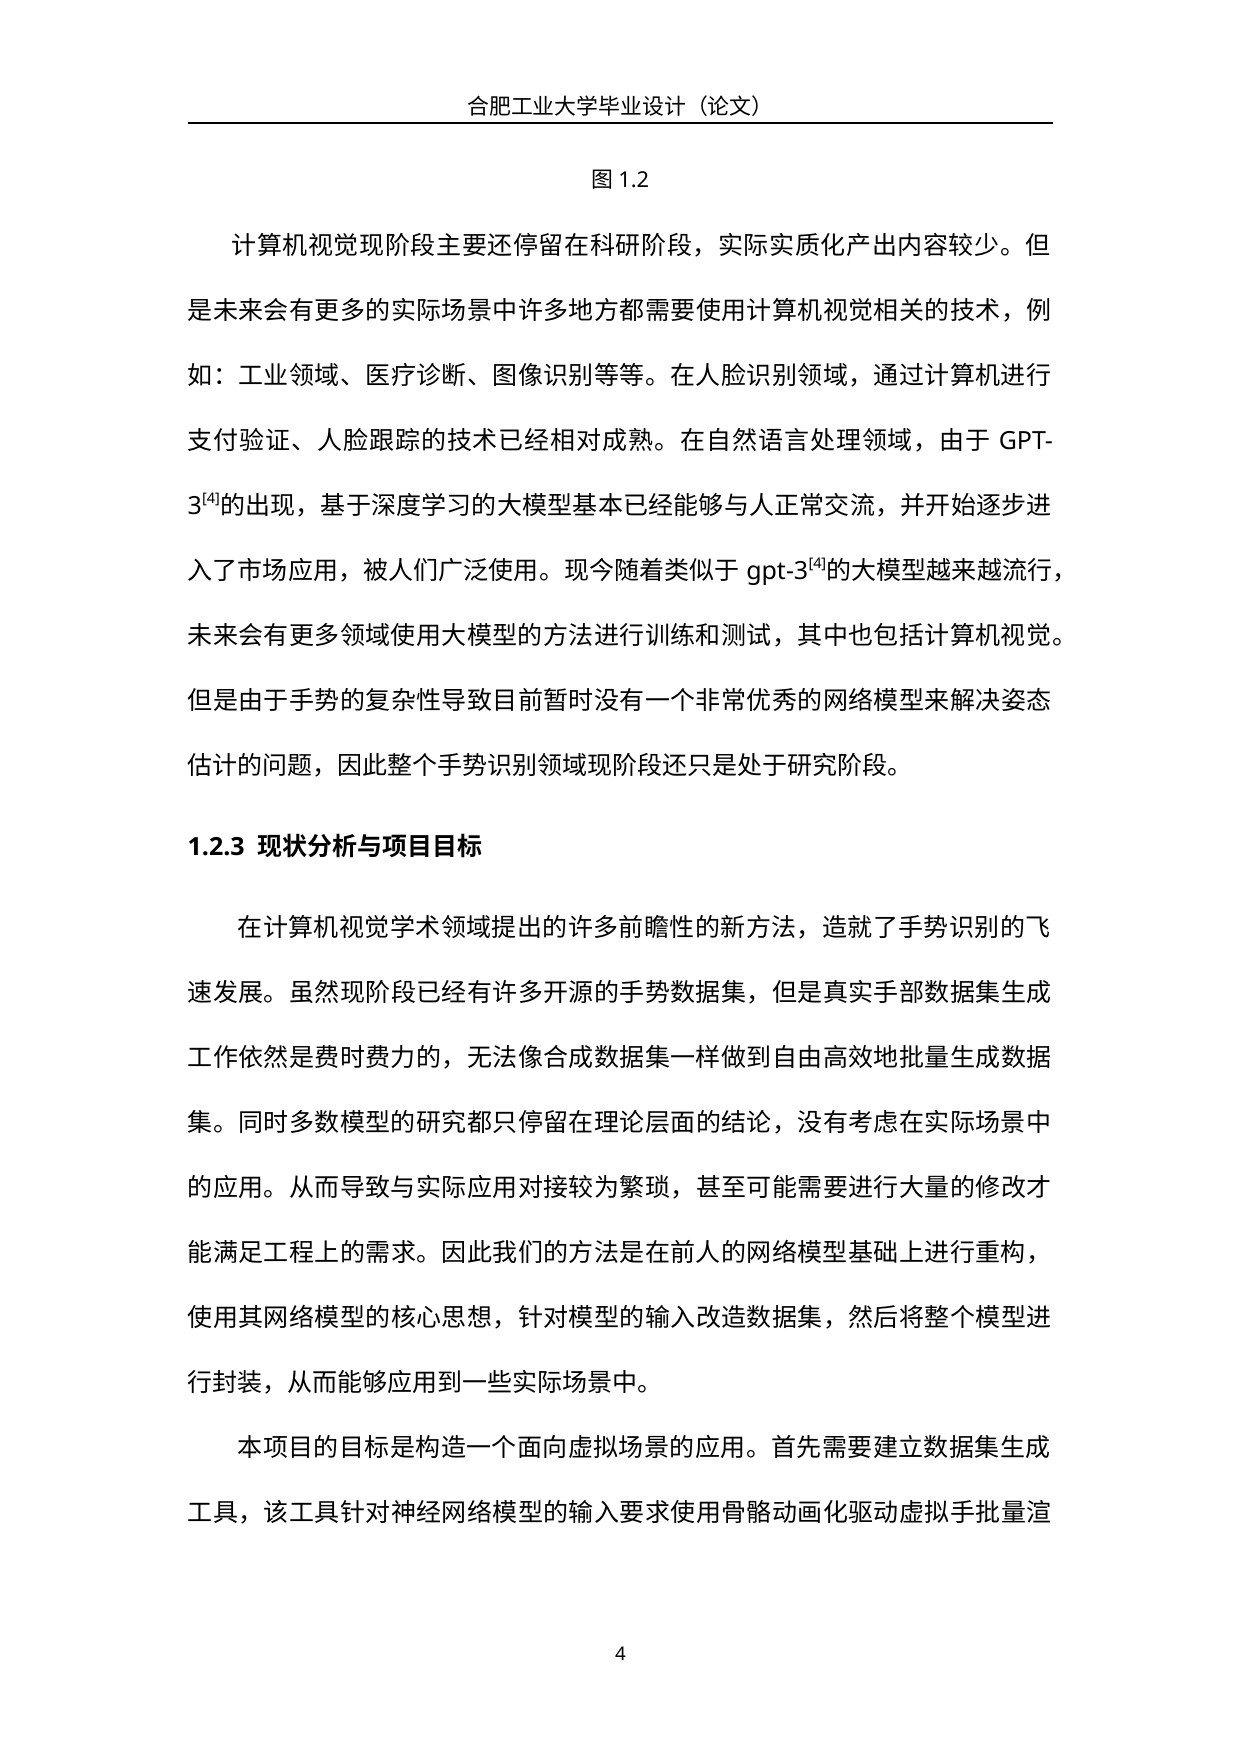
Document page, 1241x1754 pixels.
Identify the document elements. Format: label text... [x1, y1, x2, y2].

subtitle 1.2.3 现状分析与项目目标 [187, 812, 1053, 877]
text 图 1.2 [187, 162, 1053, 194]
text 在计算机视觉学术领域提出的许多前瞻性的新方法，造就了手势识别的飞速发展。虽然现阶段已经有许多开源的手势数据集，但是真实手部数据集生成工作依然是费时费力的，无法像合成数据集一样做到自由高效地批量生成数据集。同时多数模型的研究都只停留在理论层面的结论，没有考虑在实际场景中的应用。从而导致与实际应用对接较为繁琐，甚至可能需要进行大量的修改才能满足工程上的需求。因此我们的方法是在前人的网络模型基础上进行重构，使用其网络模型的核心思想，针对模型的输入改造数据集，然后将整个模型进行封装，从而能够应用到一些实际场景中。 [187, 893, 1053, 1413]
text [187, 1413, 1053, 1543]
text 计算机视觉现阶段主要还停留在科研阶段，实际实质化产出内容较少。但是未来会有更多的实际场景中许多地方都需要使用计算机视觉相关的技术，例如：工业领域、医疗诊断、图像识别等等。在人脸识别领域，通过计算机进行支付验证、人脸跟踪的技术已经相对成熟。在自然语言处理领域，由于GPT-3[7]的出现，基于深度学习的大模型基本已经能够与人正常交流，并开始逐步进入了市场应用，被人们广泛使用。现今随着类似于gpt-3[7]的大模型越来越流行，未来会有更多领域使用大模型的方法进行训练和测试，其中也包括计算机视觉。但是由于手势的复杂性导致目前暂时没有一个非常优秀的网络模型来解决姿态估计的问题，因此整个手势识别领域现阶段还只是处于研究阶段。 [187, 211, 1053, 796]
